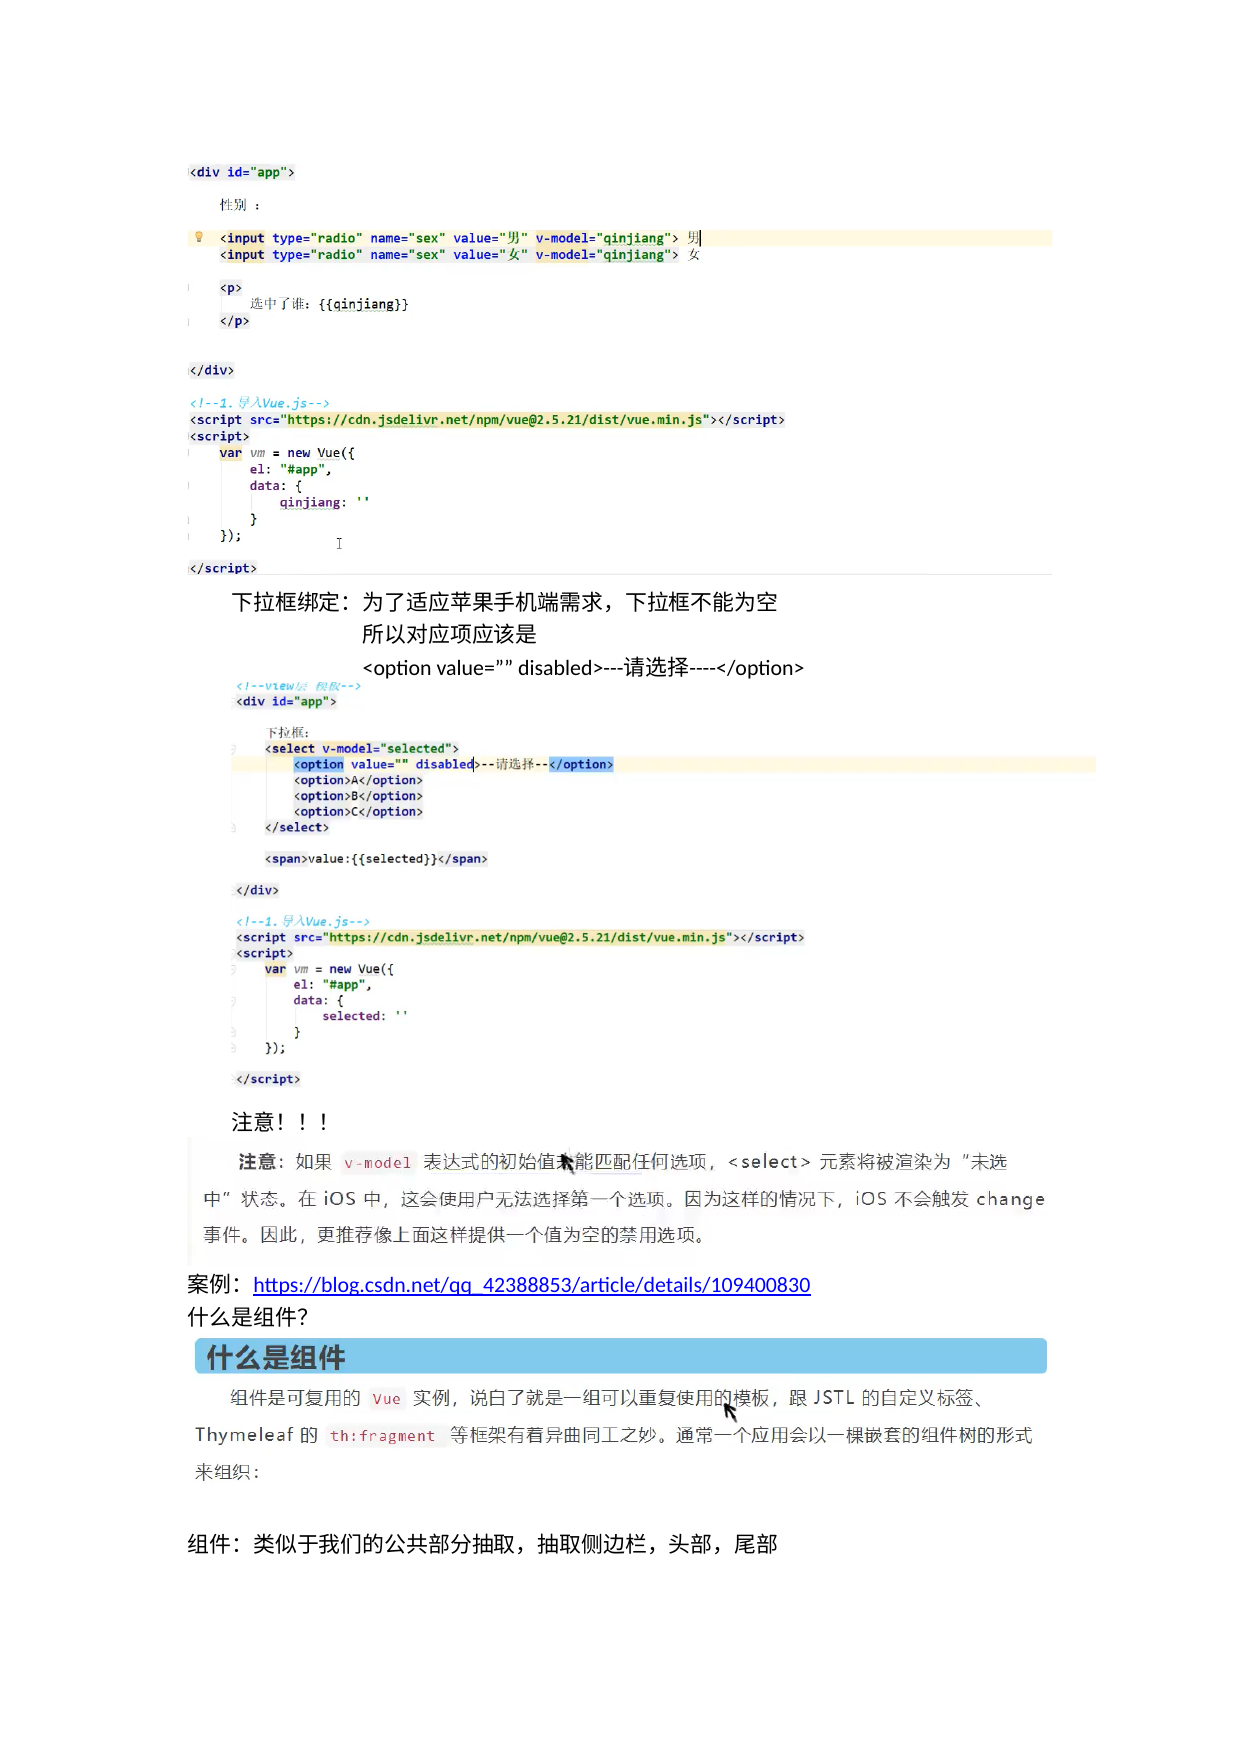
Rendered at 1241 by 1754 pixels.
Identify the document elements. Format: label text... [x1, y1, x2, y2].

text 注意！！！ [187, 1104, 1053, 1137]
picture [187, 1332, 1052, 1524]
picture [187, 162, 1053, 575]
text 所以对应项应该是 [319, 617, 1053, 649]
picture [231, 682, 1097, 1088]
text 什么是组件？ [187, 1299, 1053, 1332]
text <option value=”” disabled>---请选择----</option> [319, 649, 1053, 682]
picture [187, 1137, 1053, 1266]
text 案例：https://blog.csdn.net/qq_42388853/article/details/109400830 [187, 1267, 1053, 1299]
text 下拉框绑定：为了适应苹果手机端需求，下拉框不能为空 [187, 584, 1053, 617]
text 组件：类似于我们的公共部分抽取，抽取侧边栏，头部，尾部 [187, 1527, 1053, 1559]
